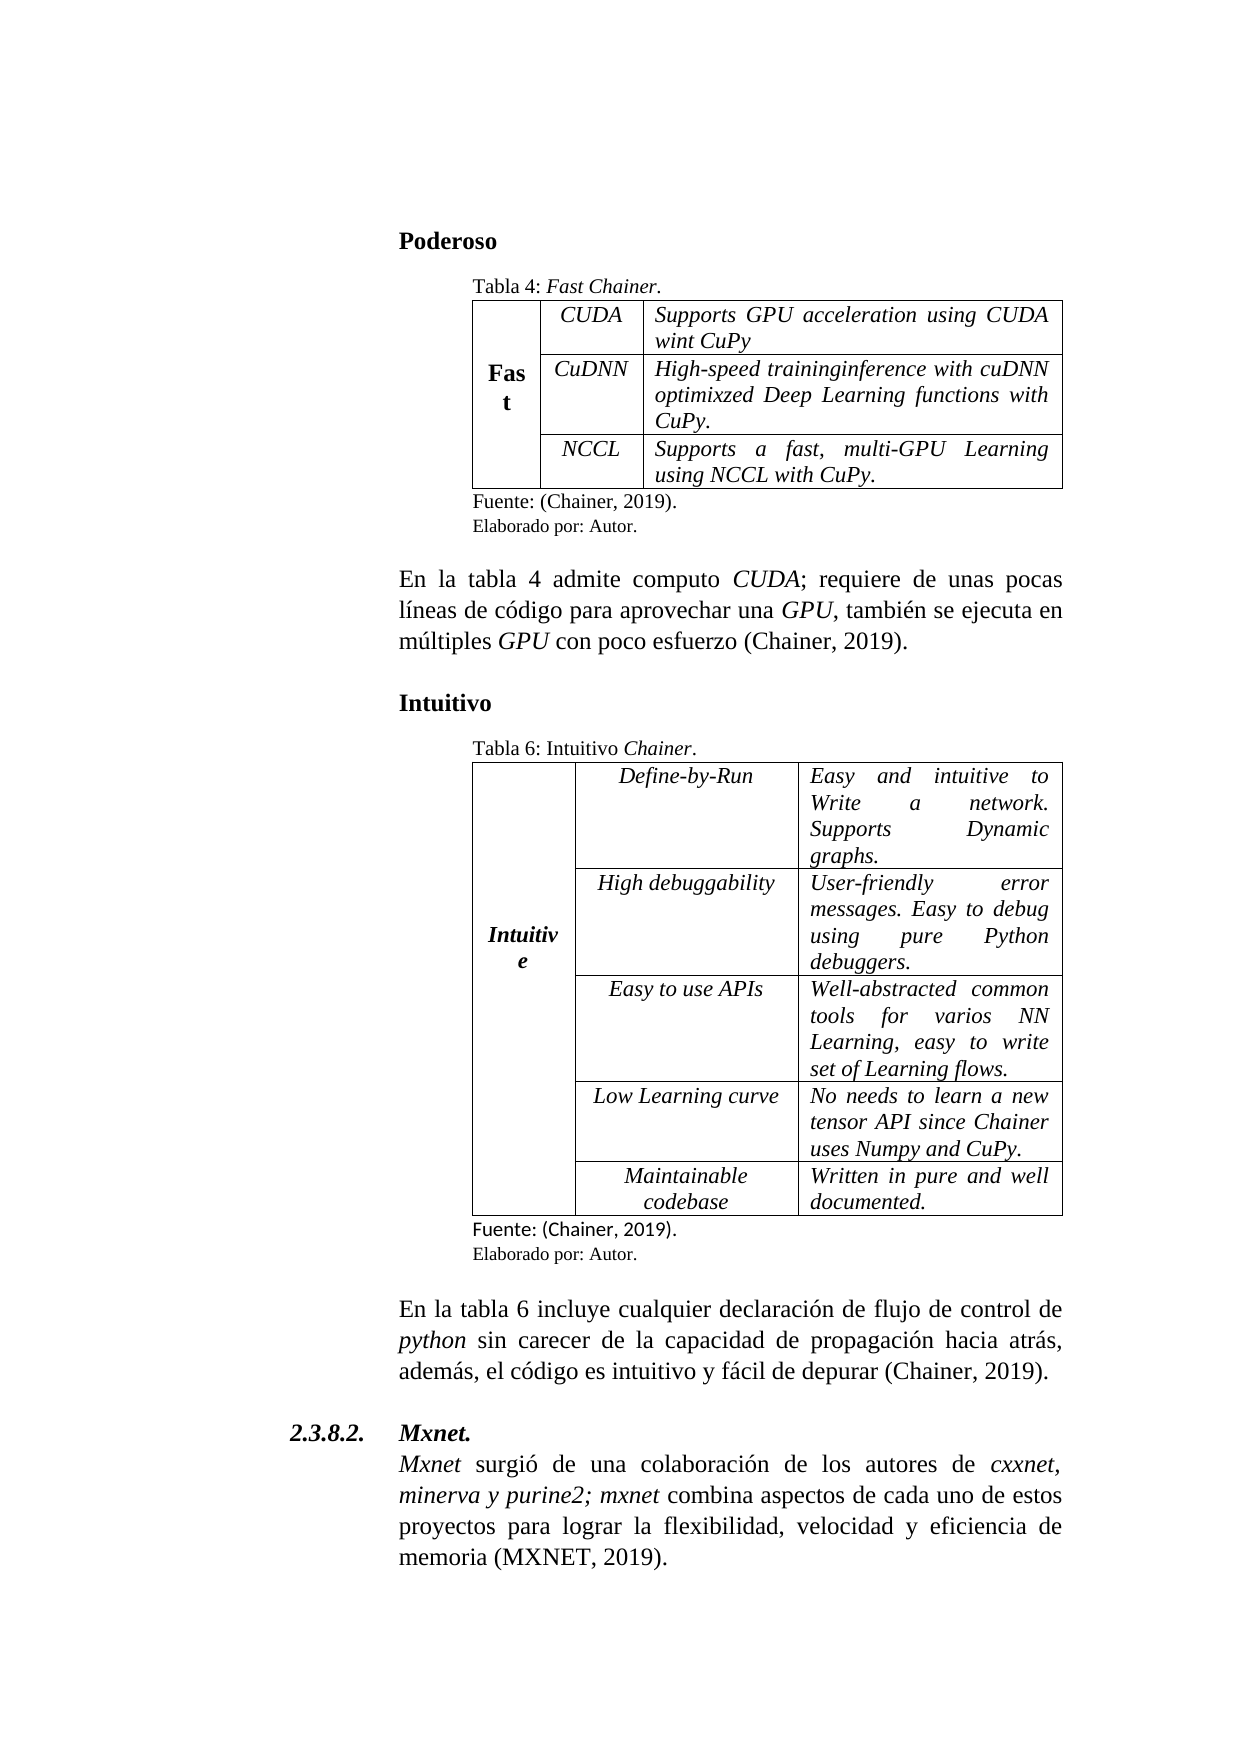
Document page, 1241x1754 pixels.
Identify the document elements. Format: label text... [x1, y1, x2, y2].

table_header Supports GPU acceleration using CUDA wint CuPy [644, 301, 1062, 354]
list Intuitivo [357, 688, 1063, 717]
list En la tabla 6 incluye cualquier declaración de flujo de control de python sin carecer de la capacidad de propagación hacia atrás, además, el código es intuitivo y fácil de depurar (Chainer, 2019). [398, 1294, 1063, 1385]
list Mxnet. [290, 1418, 1063, 1447]
text Poderoso [325, 226, 1063, 255]
table_header Easy and intuitive to Write a network. Supports Dynamic graphs. [799, 763, 1062, 868]
table_cell NCCL [541, 435, 643, 488]
table_cell No needs to learn a new tensor API since Chainer uses Numpy and CuPy. [799, 1082, 1062, 1161]
table_cell CuDNN [541, 355, 643, 434]
list Elaborado por: Autor. [398, 1243, 1063, 1265]
table_cell Written in pure and well documented. [799, 1162, 1062, 1215]
table_cell Supports a fast, multi-GPU Learning using NCCL with CuPy. [644, 435, 1062, 488]
text Elaborado por: Autor. [398, 514, 1063, 536]
table_header Define-by-Run [576, 763, 798, 868]
table_header Fast [473, 301, 540, 488]
text Tabla 4: Fast Chainer. [398, 274, 1063, 298]
text Fuente: (Chainer, 2019). [398, 489, 1063, 513]
table_cell High-speed traininginference with cuDNN optimixzed Deep Learning functions with CuPy. [644, 355, 1062, 434]
table_cell User-friendly error messages. Easy to debug using pure Python debuggers. [799, 869, 1062, 974]
table_cell High debuggability [576, 869, 798, 974]
table_cell Well-abstracted common tools for varios NN Learning, easy to write set of Learning flows. [799, 976, 1062, 1081]
list Fuente: (Chainer, 2019). [398, 1216, 1063, 1241]
list Mxnet surgió de una colaboración de los autores de cxxnet, minerva y purine2; mxnet combina aspectos de cada uno de estos proyectos para lograr la flexibilidad, velocidad y eficiencia de memoria (MXNET, 2019). [398, 1449, 1063, 1571]
table_cell Maintainable codebase [576, 1162, 798, 1215]
list En la tabla 4 admite computo CUDA; requiere de unas pocas líneas de código para aprovechar una GPU, también se ejecuta en múltiples GPU con poco esfuerzo (Chainer, 2019). [398, 564, 1063, 654]
table_cell Easy to use APIs [576, 976, 798, 1081]
table_header CUDA [541, 301, 643, 354]
table_header Intuitive [473, 763, 575, 1215]
text Tabla 6: Intuitivo Chainer. [398, 736, 1063, 760]
table_cell Low Learning curve [576, 1082, 798, 1161]
